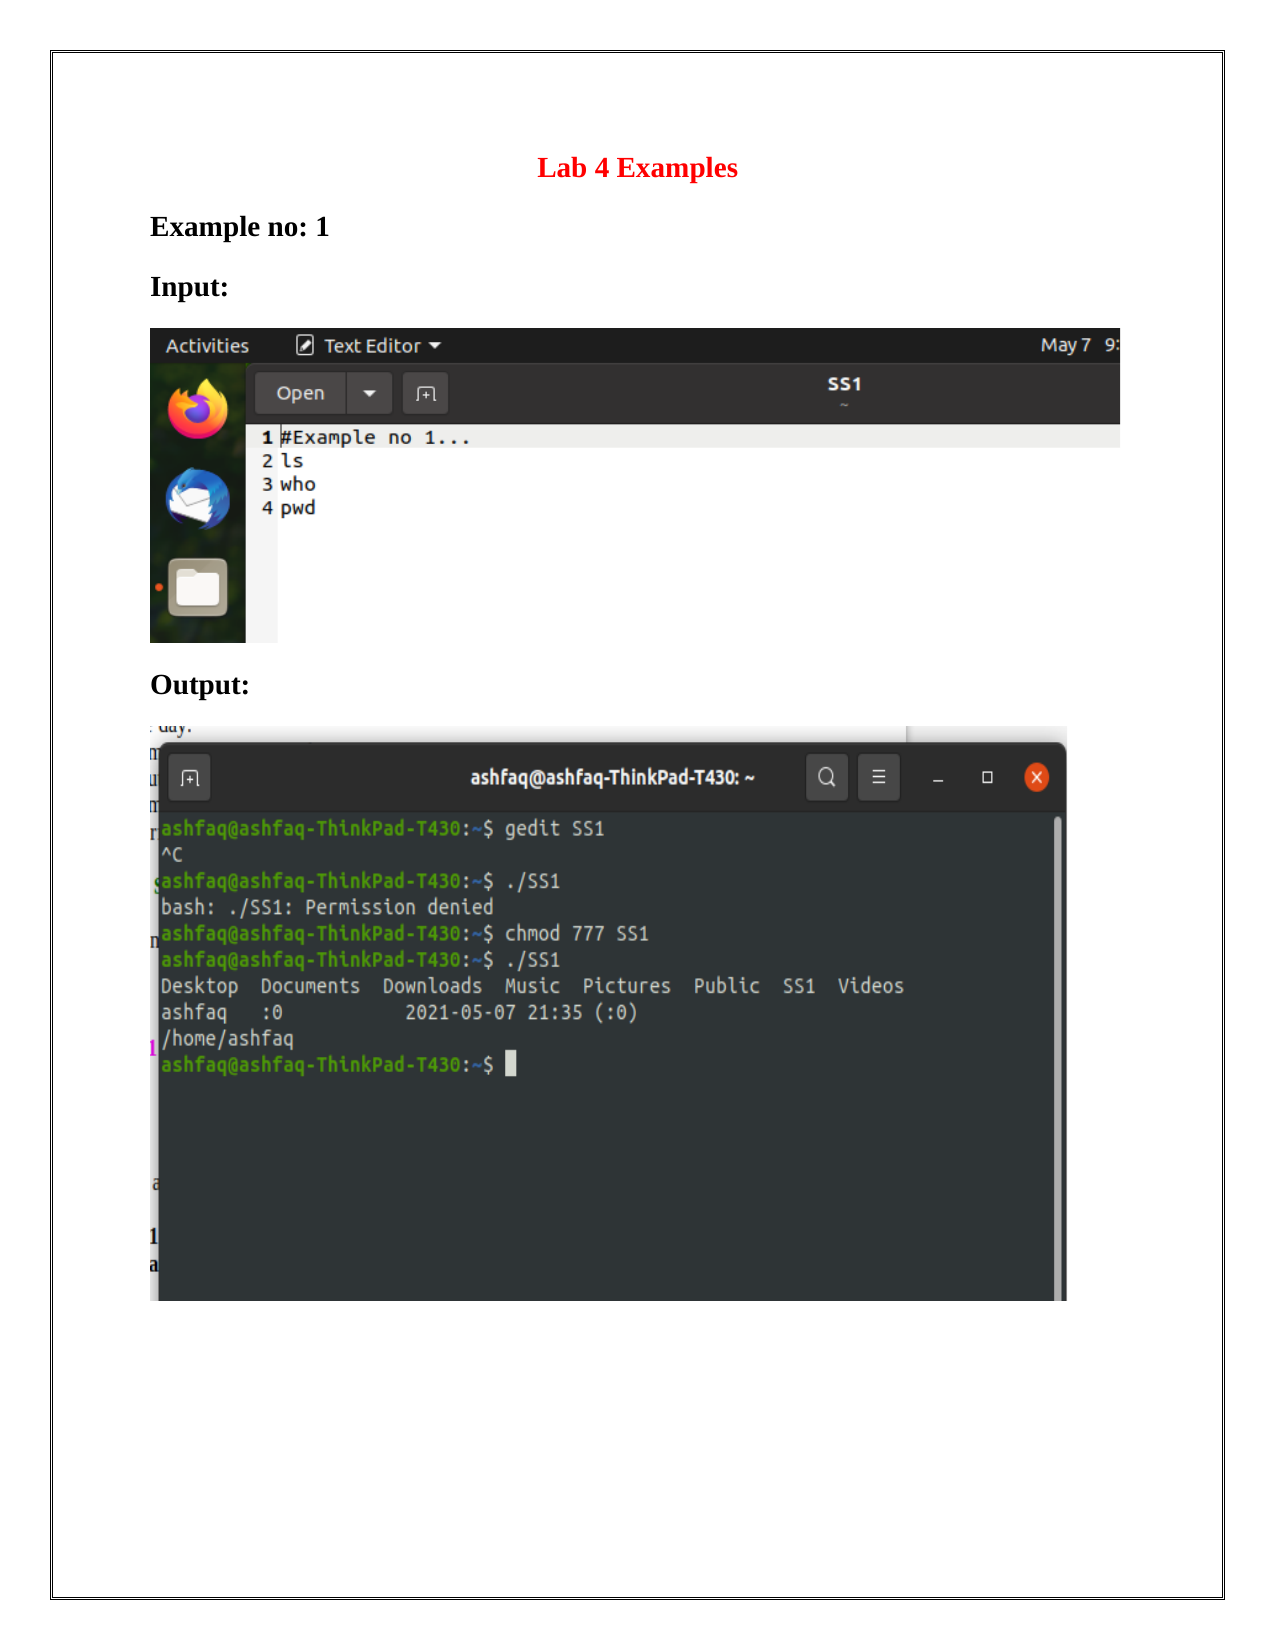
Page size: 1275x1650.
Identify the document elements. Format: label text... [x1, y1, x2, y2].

text Lab 4 Examples [150, 150, 1125, 183]
text Output: [150, 667, 1125, 701]
text Example no: 1 [150, 209, 1125, 243]
picture [150, 726, 1068, 1301]
text Input: [150, 269, 1125, 302]
picture [150, 328, 1121, 643]
